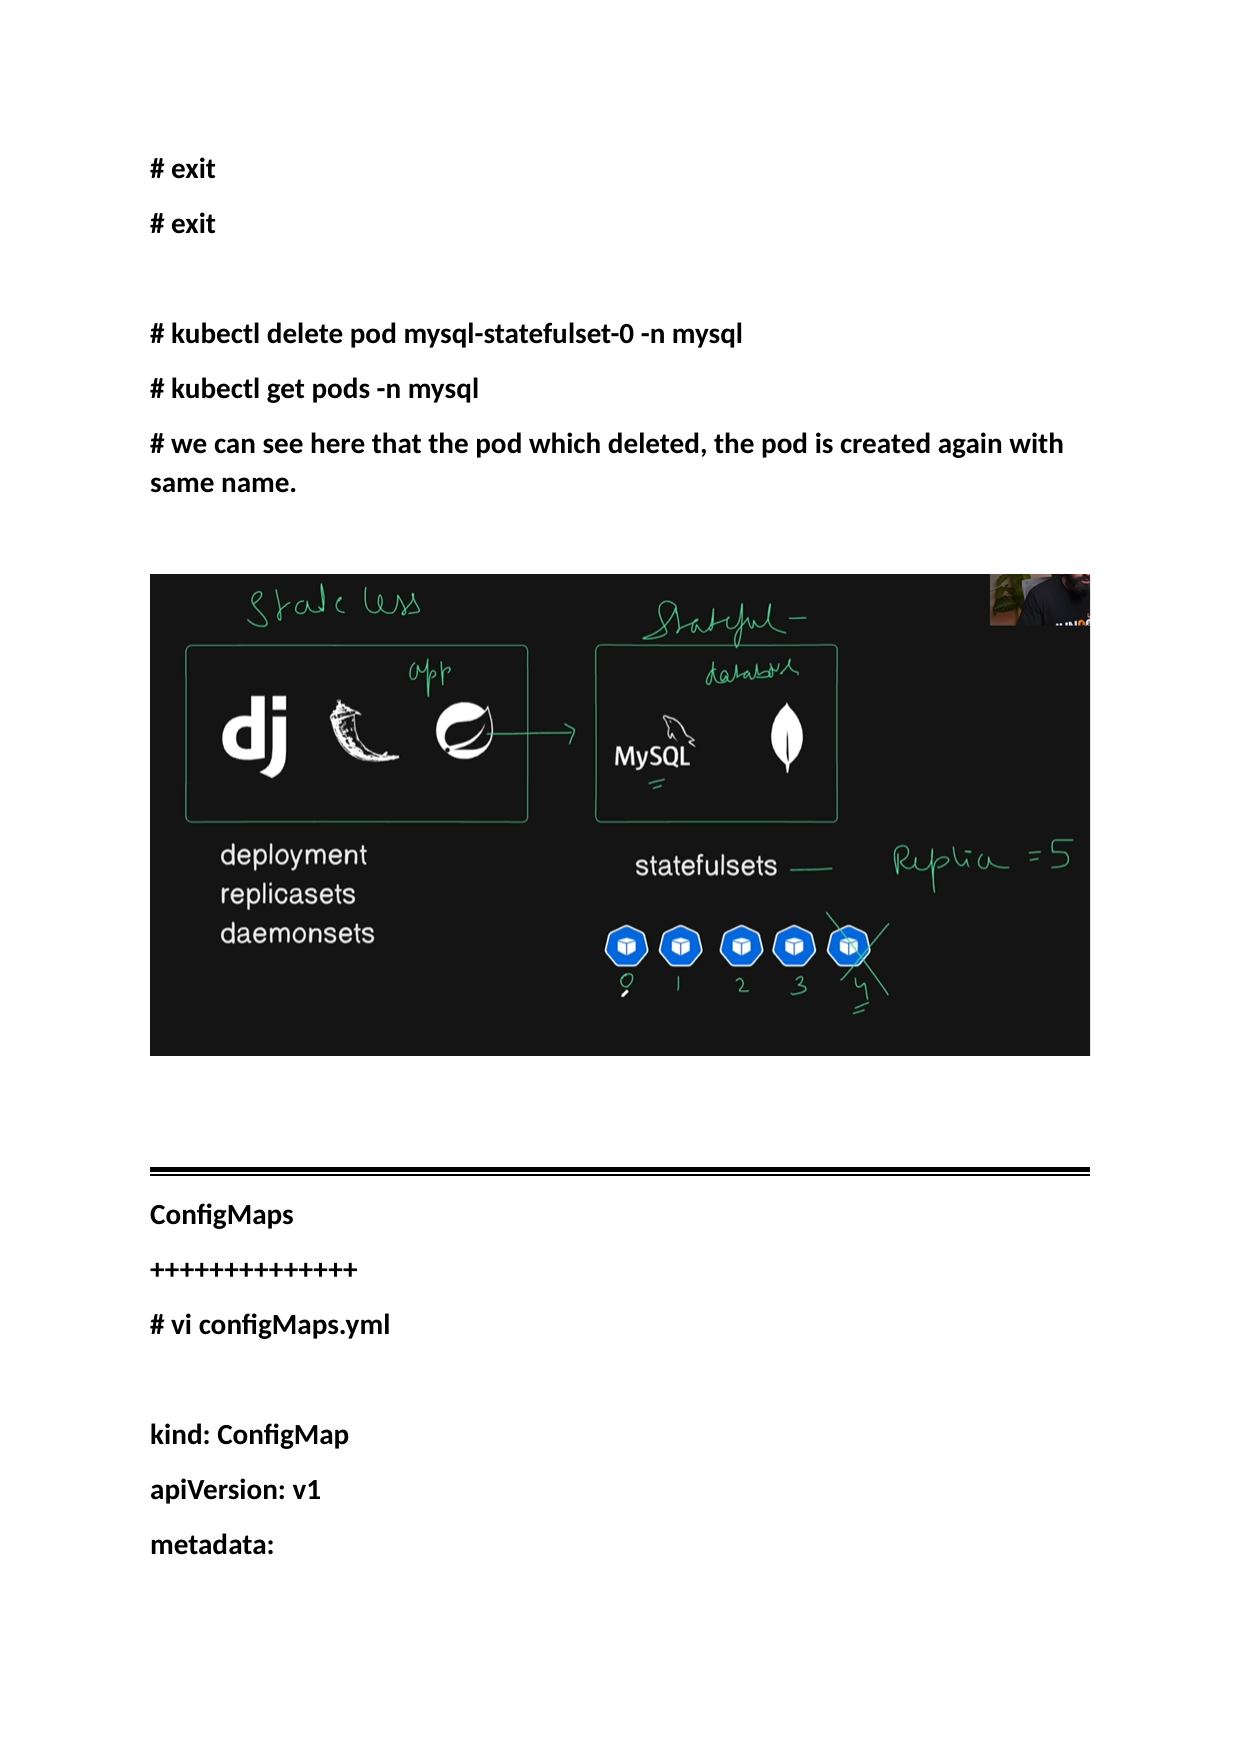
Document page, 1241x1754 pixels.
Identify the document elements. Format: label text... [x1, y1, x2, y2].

text # exit [150, 150, 1090, 186]
picture [150, 574, 1091, 1056]
text kind: ConfigMap [150, 1416, 1090, 1452]
text metadata: [150, 1526, 1090, 1562]
text # we can see here that the pod which deleted, the pod is created again with same name. [150, 426, 1090, 499]
text ++++++++++++++ [150, 1251, 1090, 1287]
text # kubectl get pods -n mysql [150, 370, 1090, 406]
text ConfigMaps [150, 1196, 1090, 1231]
text # vi configMaps.yml [150, 1306, 1090, 1342]
text # kubectl delete pod mysql-statefulset-0 -n mysql [150, 315, 1090, 351]
text # exit [150, 205, 1090, 241]
text apiVersion: v1 [150, 1471, 1090, 1507]
